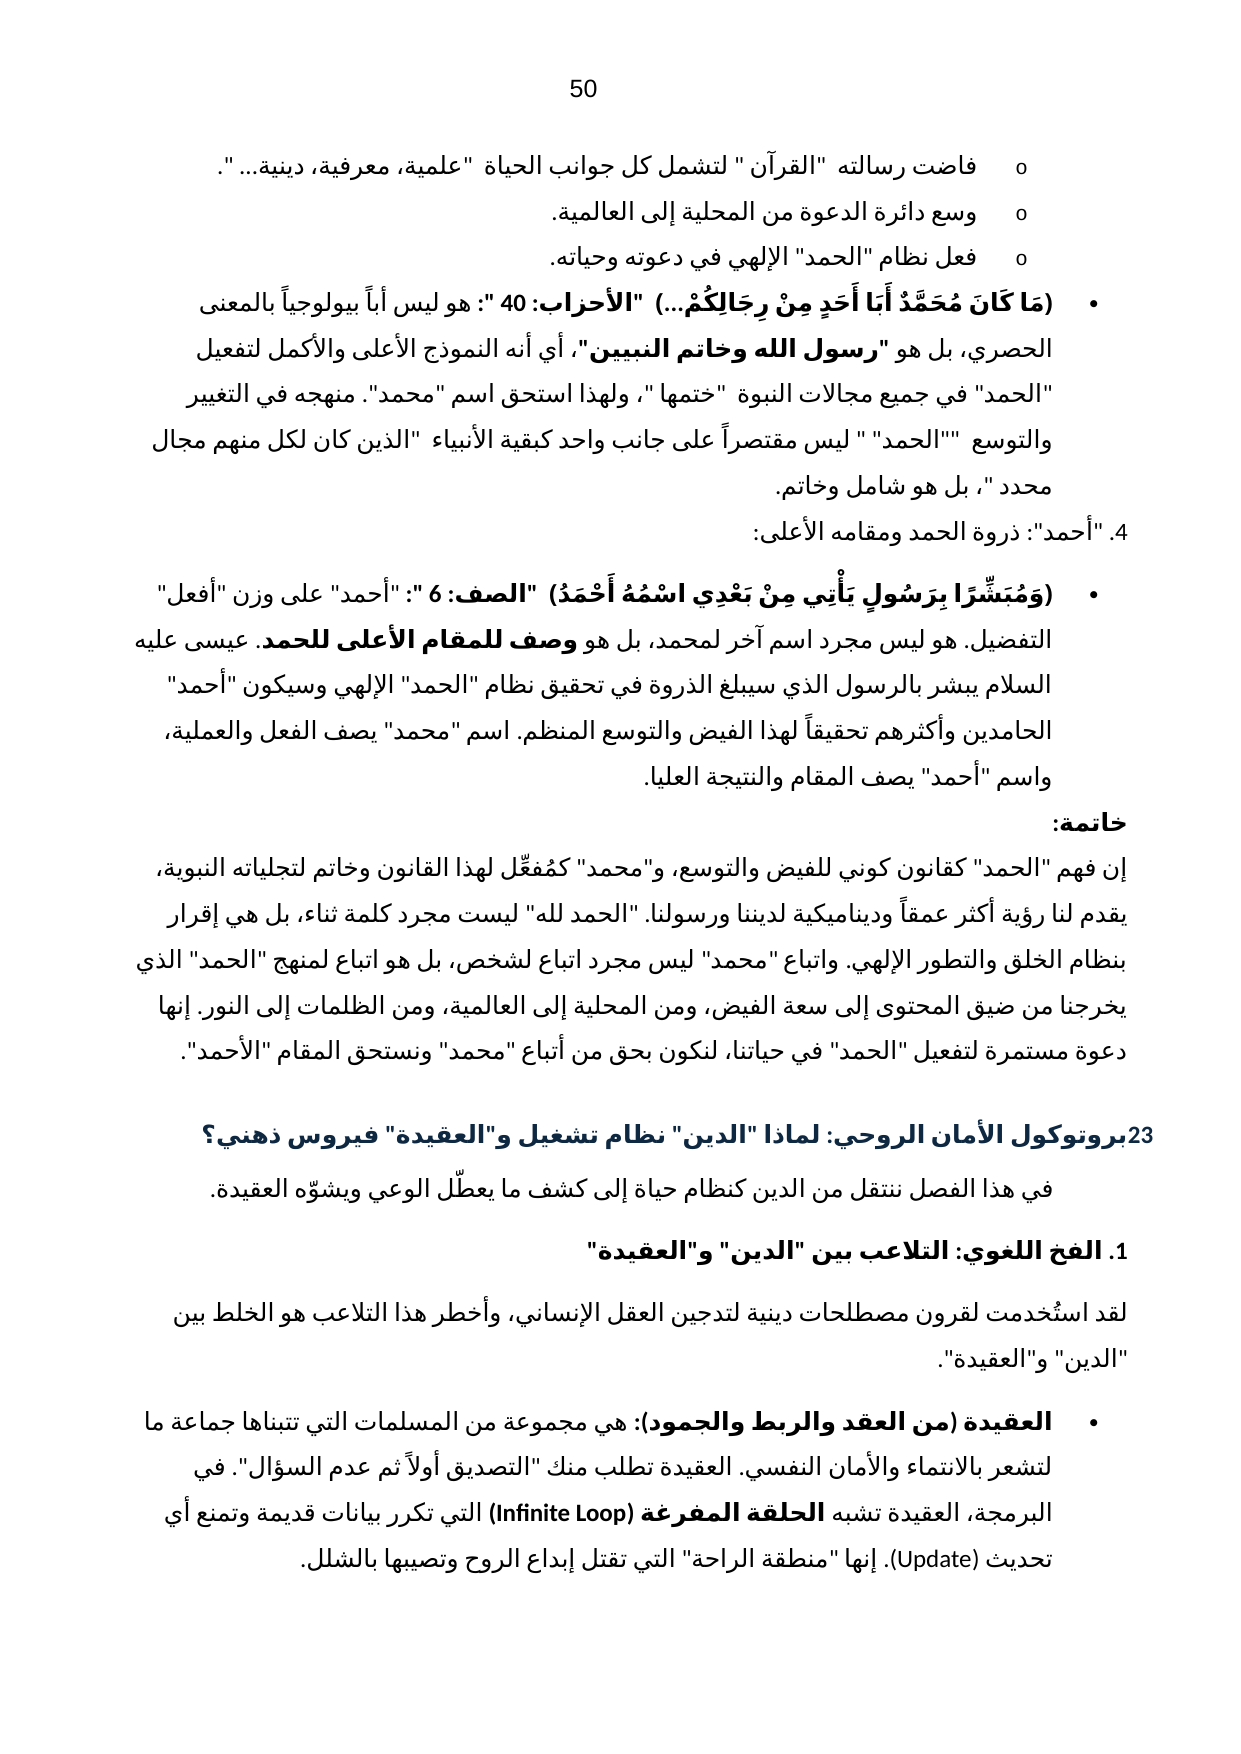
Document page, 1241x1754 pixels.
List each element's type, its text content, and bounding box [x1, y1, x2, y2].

text 1. الفخ اللغوي: التلاعب بين "الدين" و"العقيدة" [112, 1235, 1128, 1266]
text 4. "أحمد": ذروة الحمد ومقامه الأعلى: [112, 516, 1128, 546]
text في هذا الفصل ننتقل من الدين كنظام حياة إلى كشف ما يعطّل الوعي ويشوّه العقيدة. [112, 1173, 1054, 1203]
list وسع دائرة الدعوة من المحلية إلى العالمية. [112, 196, 1015, 226]
list العقيدة (من العقد والربط والجمود): هي مجموعة من المسلمات التي تتبناها جماعة ما لتشعر بالانتماء والأمان النفسي. العقيدة تطلب منك "التصديق أولاً ثم عدم السؤال". في البرمجة، العقيدة تشبه الحلقة المفرغة (Infinite Loop) التي تكرر بيانات قديمة وتمنع أي تحديث (Update). إنها "منطقة الراحة" التي تقتل إبداع الروح وتصيبها بالشلل. [112, 1406, 1090, 1573]
text خاتمة: إن فهم "الحمد" كقانون كوني للفيض والتوسع، و"محمد" كمُفعِّل لهذا القانون وخاتم لتجلياته النبوية، يقدم لنا رؤية أكثر عمقاً وديناميكية لديننا ورسولنا. "الحمد لله" ليست مجرد كلمة ثناء، بل هي إقرار بنظام الخلق والتطور الإلهي. واتباع "محمد" ليس مجرد اتباع لشخص، بل هو اتباع لمنهج "الحمد" الذي يخرجنا من ضيق المحتوى إلى سعة الفيض، ومن المحلية إلى العالمية، ومن الظلمات إلى النور. إنها دعوة مستمرة لتفعيل "الحمد" في حياتنا، لنكون بحق من أتباع "محمد" ونستحق المقام "الأحمد". [112, 807, 1128, 1066]
list ﴿مَا كَانَ مُحَمَّدٌ أَبَا أَحَدٍ مِنْ رِجَالِكُمْ...﴾ "الأحزاب: 40 ": هو ليس أباً بيولوجياً بالمعنى الحصري، بل هو "رسول الله وخاتم النبيين"، أي أنه النموذج الأعلى والأكمل لتفعيل "الحمد" في جميع مجالات النبوة "ختمها "، ولهذا استحق اسم "محمد". منهجه في التغيير والتوسع ""الحمد" " ليس مقتصراً على جانب واحد كبقية الأنبياء "الذين كان لكل منهم مجال محدد "، بل هو شامل وخاتم. [112, 287, 1090, 501]
subtitle بروتوكول الأمان الروحي: لماذا "الدين" نظام تشغيل و"العقيدة" فيروس ذهني؟ [112, 1119, 1128, 1149]
list فعل نظام "الحمد" الإلهي في دعوته وحياته. [112, 241, 1015, 272]
list ﴿وَمُبَشِّرًا بِرَسُولٍ يَأْتِي مِنْ بَعْدِي اسْمُهُ أَحْمَدُ﴾ "الصف: 6 ": "أحمد" على وزن "أفعل" التفضيل. هو ليس مجرد اسم آخر لمحمد، بل هو وصف للمقام الأعلى للحمد. عيسى عليه السلام يبشر بالرسول الذي سيبلغ الذروة في تحقيق نظام "الحمد" الإلهي وسيكون "أحمد" الحامدين وأكثرهم تحقيقاً لهذا الفيض والتوسع المنظم. اسم "محمد" يصف الفعل والعملية، واسم "أحمد" يصف المقام والنتيجة العليا. [112, 578, 1090, 792]
list فاضت رسالته "القرآن " لتشمل كل جوانب الحياة "علمية، معرفية، دينية... ". [112, 150, 1015, 181]
text لقد استُخدمت لقرون مصطلحات دينية لتدجين العقل الإنساني، وأخطر هذا التلاعب هو الخلط بين "الدين" و"العقيدة". [112, 1298, 1128, 1374]
